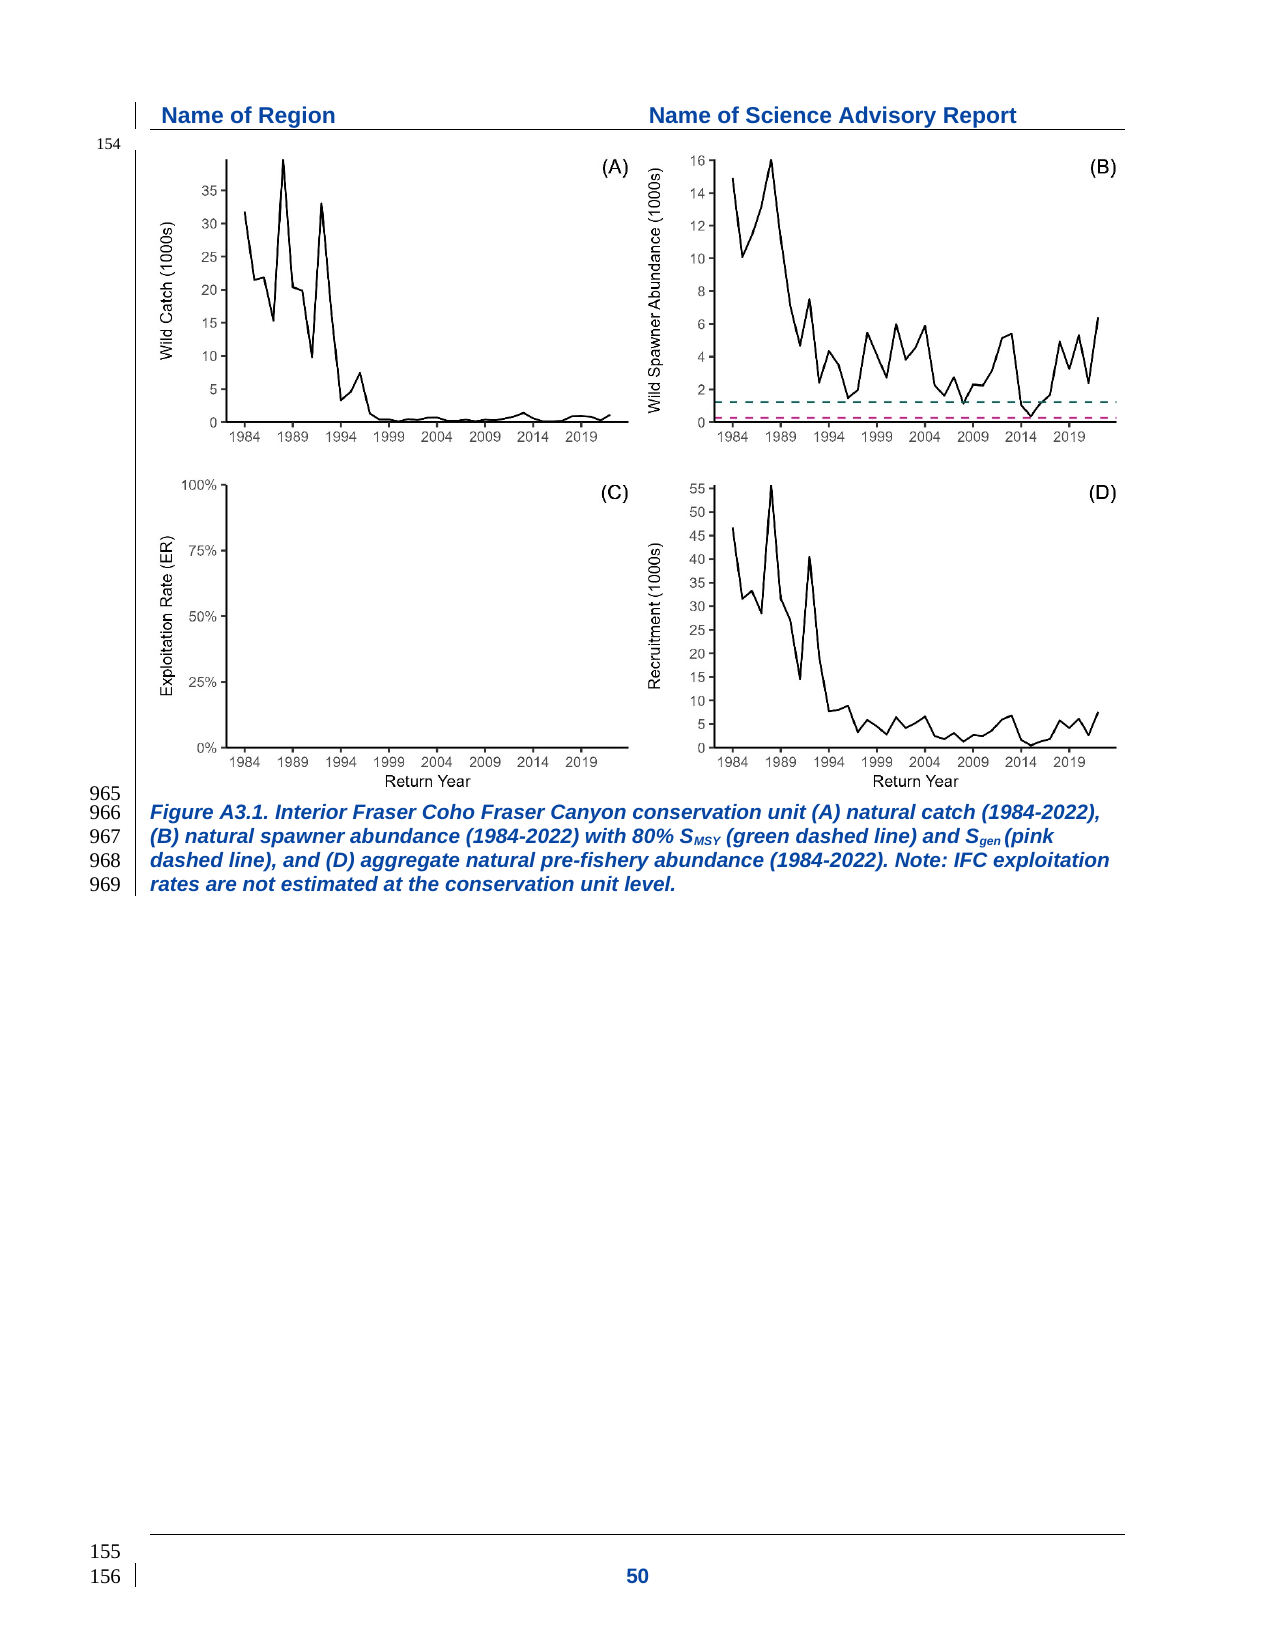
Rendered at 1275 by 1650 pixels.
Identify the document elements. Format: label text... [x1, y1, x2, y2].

text Figure A3.1. Interior Fraser Coho Fraser Canyon conservation unit (A) natural catch (1984-2022), (B) natural spawner abundance (1984-2022) with 80% SMSY (green dashed line) and Sgen (pink dashed line), and (D) aggregate natural pre-fishery abundance (1984-2022). Note: IFC exploitation rates are not estimated at the conservation unit level. [150, 800, 1125, 896]
picture [150, 150, 1125, 800]
